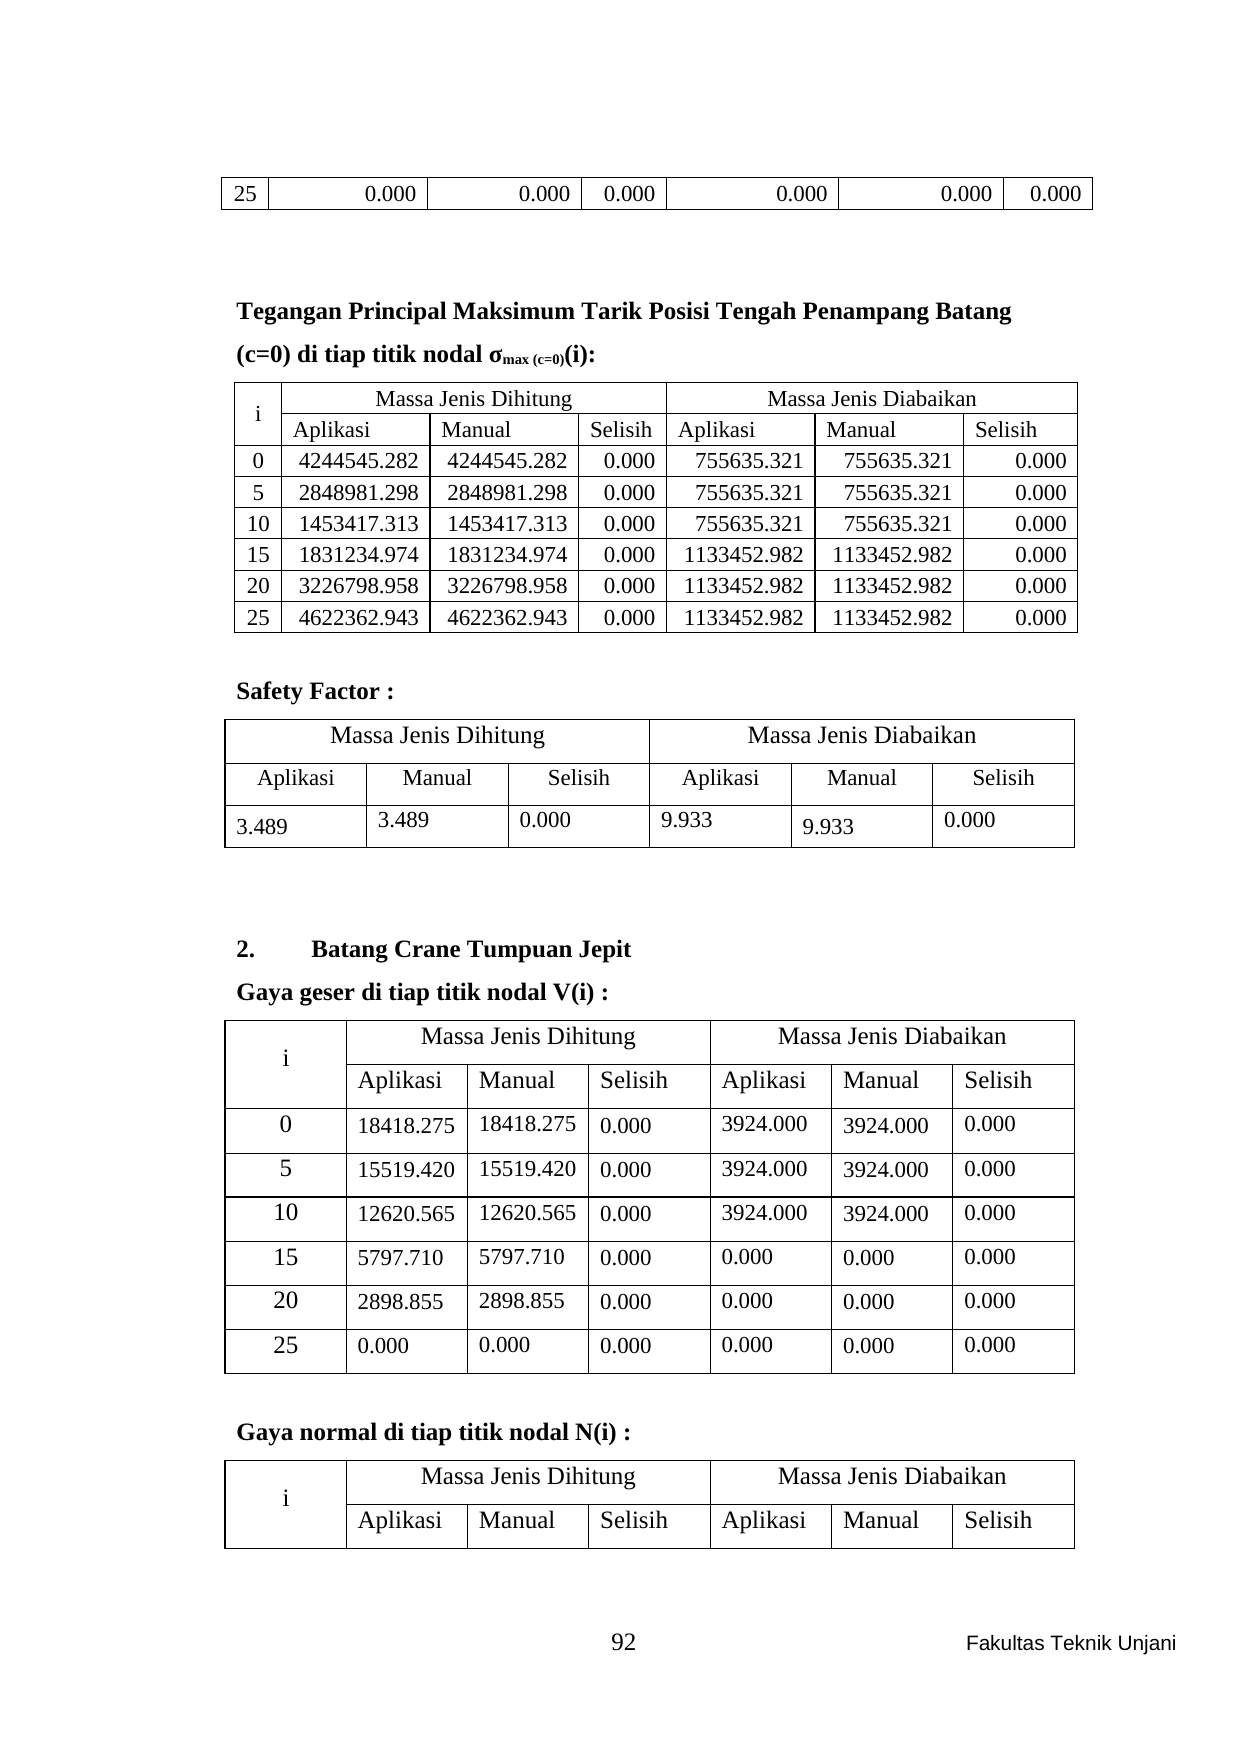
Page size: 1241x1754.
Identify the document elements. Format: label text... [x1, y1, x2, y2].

table_cell 0.000 [832, 1286, 952, 1329]
table_cell 3924.000 [832, 1154, 952, 1196]
table_cell 2848981.298 [282, 477, 429, 507]
table_cell Aplikasi [711, 1065, 831, 1108]
table_cell 0.000 [269, 178, 427, 208]
table_cell Aplikasi [347, 1065, 467, 1108]
table_cell Selisih [589, 1065, 710, 1108]
table_cell Aplikasi [347, 1505, 467, 1548]
table_cell 2898.855 [468, 1286, 588, 1329]
table_cell 9.933 [650, 806, 791, 847]
table_cell 0.000 [589, 1286, 710, 1329]
table_cell 0.000 [964, 446, 1077, 476]
table_cell 15519.420 [468, 1154, 588, 1196]
table_cell Selisih [509, 764, 649, 805]
table_cell Manual [832, 1065, 952, 1108]
table_cell Manual [468, 1505, 588, 1548]
table_cell 0.000 [711, 1330, 831, 1373]
text Safety Factor : [236, 676, 1063, 705]
table_cell 0.000 [933, 806, 1074, 847]
table_cell 20 [226, 1286, 346, 1329]
table_cell 1133452.982 [816, 602, 963, 632]
table_cell 0.000 [953, 1242, 1074, 1284]
table_cell 3226798.958 [431, 571, 578, 601]
table_cell 0.000 [582, 178, 666, 208]
table_cell Selisih [964, 414, 1077, 444]
table_cell Manual [816, 414, 963, 444]
table_cell 755635.321 [816, 446, 963, 476]
table_cell 4244545.282 [282, 446, 429, 476]
table_cell 0.000 [347, 1330, 467, 1373]
table_cell 1831234.974 [282, 539, 429, 569]
table_cell 0.000 [667, 178, 838, 208]
table_cell 2898.855 [347, 1286, 467, 1329]
table_cell 3924.000 [832, 1198, 952, 1241]
table_cell 0.000 [711, 1286, 831, 1329]
table_cell 0.000 [953, 1286, 1074, 1329]
table_cell 3924.000 [711, 1109, 831, 1152]
table_cell 0.000 [579, 571, 666, 601]
table_cell 0.000 [428, 178, 581, 208]
table_cell 4622362.943 [431, 602, 578, 632]
table_cell 18418.275 [347, 1109, 467, 1152]
table_cell 0.000 [589, 1154, 710, 1196]
subtitle 2. Batang Crane Tumpuan Jepit [236, 934, 1063, 963]
table_cell 3924.000 [711, 1154, 831, 1196]
table_cell Manual [367, 764, 508, 805]
table_cell 1453417.313 [431, 508, 578, 538]
table_cell 0.000 [579, 539, 666, 569]
table_cell Manual [832, 1505, 952, 1548]
table_cell 0.000 [832, 1330, 952, 1373]
table_cell Aplikasi [650, 764, 791, 805]
table_cell 20 [235, 571, 281, 601]
table_cell 0.000 [964, 477, 1077, 507]
table_header Massa Jenis Diabaikan [650, 720, 1074, 763]
table_cell 2848981.298 [431, 477, 578, 507]
table_cell Aplikasi [711, 1505, 831, 1548]
table_cell 0.000 [589, 1109, 710, 1152]
table_cell 0.000 [953, 1109, 1074, 1152]
table_cell 0.000 [1004, 178, 1092, 208]
table_cell 1831234.974 [431, 539, 578, 569]
table_cell 3226798.958 [282, 571, 429, 601]
table_cell 1453417.313 [282, 508, 429, 538]
table_header Massa Jenis Dihitung [347, 1021, 710, 1064]
table_cell Manual [468, 1065, 588, 1108]
table_header Massa Jenis Diabaikan [711, 1461, 1074, 1504]
table_cell 1133452.982 [667, 602, 814, 632]
table_cell 15 [226, 1242, 346, 1284]
table_cell 755635.321 [667, 508, 814, 538]
table_cell Selisih [953, 1065, 1074, 1108]
table_cell 0.000 [953, 1154, 1074, 1196]
table_cell 15 [235, 539, 281, 569]
table_cell 0.000 [711, 1242, 831, 1284]
text Gaya geser di tiap titik nodal V(i) : [236, 977, 1063, 1006]
table_cell 1133452.982 [816, 571, 963, 601]
table_cell 0.000 [579, 508, 666, 538]
table_cell 12620.565 [468, 1198, 588, 1241]
table_cell 10 [226, 1198, 346, 1241]
table_cell Selisih [933, 764, 1074, 805]
table_cell 755635.321 [816, 477, 963, 507]
table_cell 0 [226, 1109, 346, 1152]
table_cell 3924.000 [832, 1109, 952, 1152]
table_cell 755635.321 [667, 477, 814, 507]
table_cell 0.000 [964, 539, 1077, 569]
table_cell 0.000 [579, 477, 666, 507]
table_cell 10 [235, 508, 281, 538]
table_cell 0.000 [964, 602, 1077, 632]
table_cell 0.000 [839, 178, 1003, 208]
table_cell 0.000 [589, 1242, 710, 1284]
table_cell 5 [235, 477, 281, 507]
table_header Massa Jenis Diabaikan [711, 1021, 1074, 1064]
table_cell 25 [226, 1330, 346, 1373]
table_cell 5797.710 [347, 1242, 467, 1284]
table_header i [226, 1461, 346, 1548]
table_cell Selisih [589, 1505, 710, 1548]
table_cell Aplikasi [282, 414, 429, 444]
table_header Massa Jenis Diabaikan [667, 383, 1077, 413]
table_cell 12620.565 [347, 1198, 467, 1241]
table_cell 25 [222, 178, 268, 208]
table_cell 25 [235, 602, 281, 632]
table_cell 15519.420 [347, 1154, 467, 1196]
table_cell 1133452.982 [816, 539, 963, 569]
table_header Massa Jenis Dihitung [226, 720, 649, 763]
table_cell 0.000 [589, 1198, 710, 1241]
text Tegangan Principal Maksimum Tarik Posisi Tengah Penampang Batang (c=0) di tiap titik nodal σmax (c=0)(i): [236, 296, 1063, 368]
table_cell 3.489 [367, 806, 508, 847]
table_cell 0 [235, 446, 281, 476]
table_cell 0.000 [964, 571, 1077, 601]
table_cell 755635.321 [667, 446, 814, 476]
table_cell 0.000 [579, 446, 666, 476]
table_cell 4244545.282 [431, 446, 578, 476]
table_header Massa Jenis Dihitung [347, 1461, 710, 1504]
table_cell 0.000 [832, 1242, 952, 1284]
table_header i [235, 383, 281, 444]
table_cell 1133452.982 [667, 571, 814, 601]
table_cell 0.000 [964, 508, 1077, 538]
table_cell 5 [226, 1154, 346, 1196]
table_cell Selisih [579, 414, 666, 444]
table_cell 0.000 [953, 1330, 1074, 1373]
table_cell 0.000 [589, 1330, 710, 1373]
table_cell 5797.710 [468, 1242, 588, 1284]
table_cell Aplikasi [226, 764, 366, 805]
table_cell Selisih [953, 1505, 1074, 1548]
table_cell Aplikasi [667, 414, 814, 444]
table_header Massa Jenis Dihitung [282, 383, 666, 413]
table_cell 0.000 [579, 602, 666, 632]
table_cell 0.000 [468, 1330, 588, 1373]
table_header i [226, 1021, 346, 1108]
table_cell 1133452.982 [667, 539, 814, 569]
table_cell 9.933 [792, 806, 932, 847]
table_cell Manual [431, 414, 578, 444]
text Gaya normal di tiap titik nodal N(i) : [236, 1417, 1063, 1446]
table_cell Manual [792, 764, 932, 805]
table_cell 3924.000 [711, 1198, 831, 1241]
table_cell 0.000 [509, 806, 649, 847]
table_cell 755635.321 [816, 508, 963, 538]
table_cell 0.000 [953, 1198, 1074, 1241]
table_cell 4622362.943 [282, 602, 429, 632]
table_cell 3.489 [226, 806, 366, 847]
table_cell 18418.275 [468, 1109, 588, 1152]
